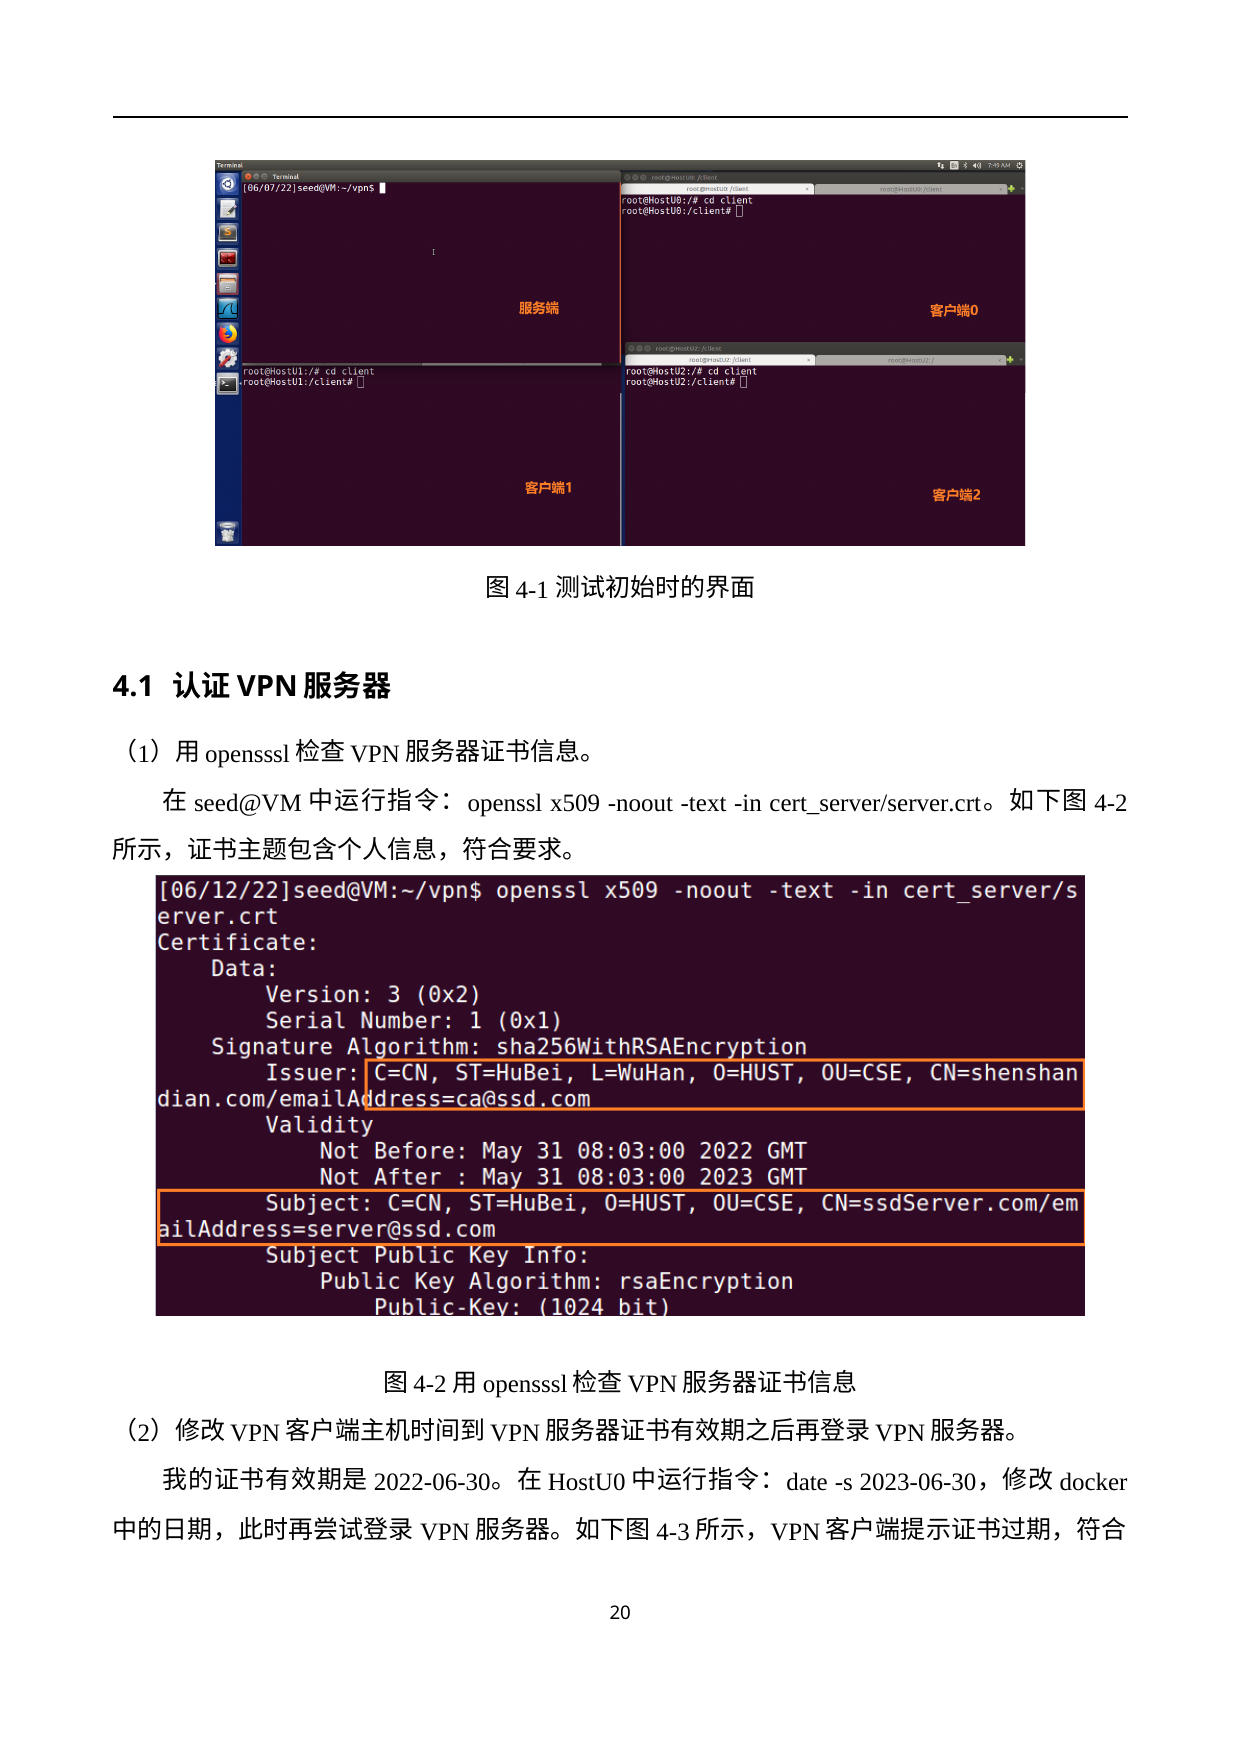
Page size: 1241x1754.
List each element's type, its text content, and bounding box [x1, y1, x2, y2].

text 图4-2 用opensssl检查VPN服务器证书信息 [112, 1359, 1128, 1398]
text 图4-1 测试初始时的界面 [112, 564, 1128, 604]
text 认证VPN服务器 [112, 626, 1128, 705]
text 在seed@VM中运行指令：openssl x509 -noout -text -in cert_server/server.crt。如下图4-2所示，证书主题包含个人信息，符合要求。 [112, 777, 1128, 866]
picture [155, 875, 1085, 1316]
text （1）用opensssl检查VPN服务器证书信息。 [112, 728, 1128, 768]
picture [215, 160, 1026, 546]
text （2）修改VPN客户端主机时间到VPN服务器证书有效期之后再登录VPN服务器。 [112, 1407, 1128, 1447]
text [112, 1456, 1128, 1545]
